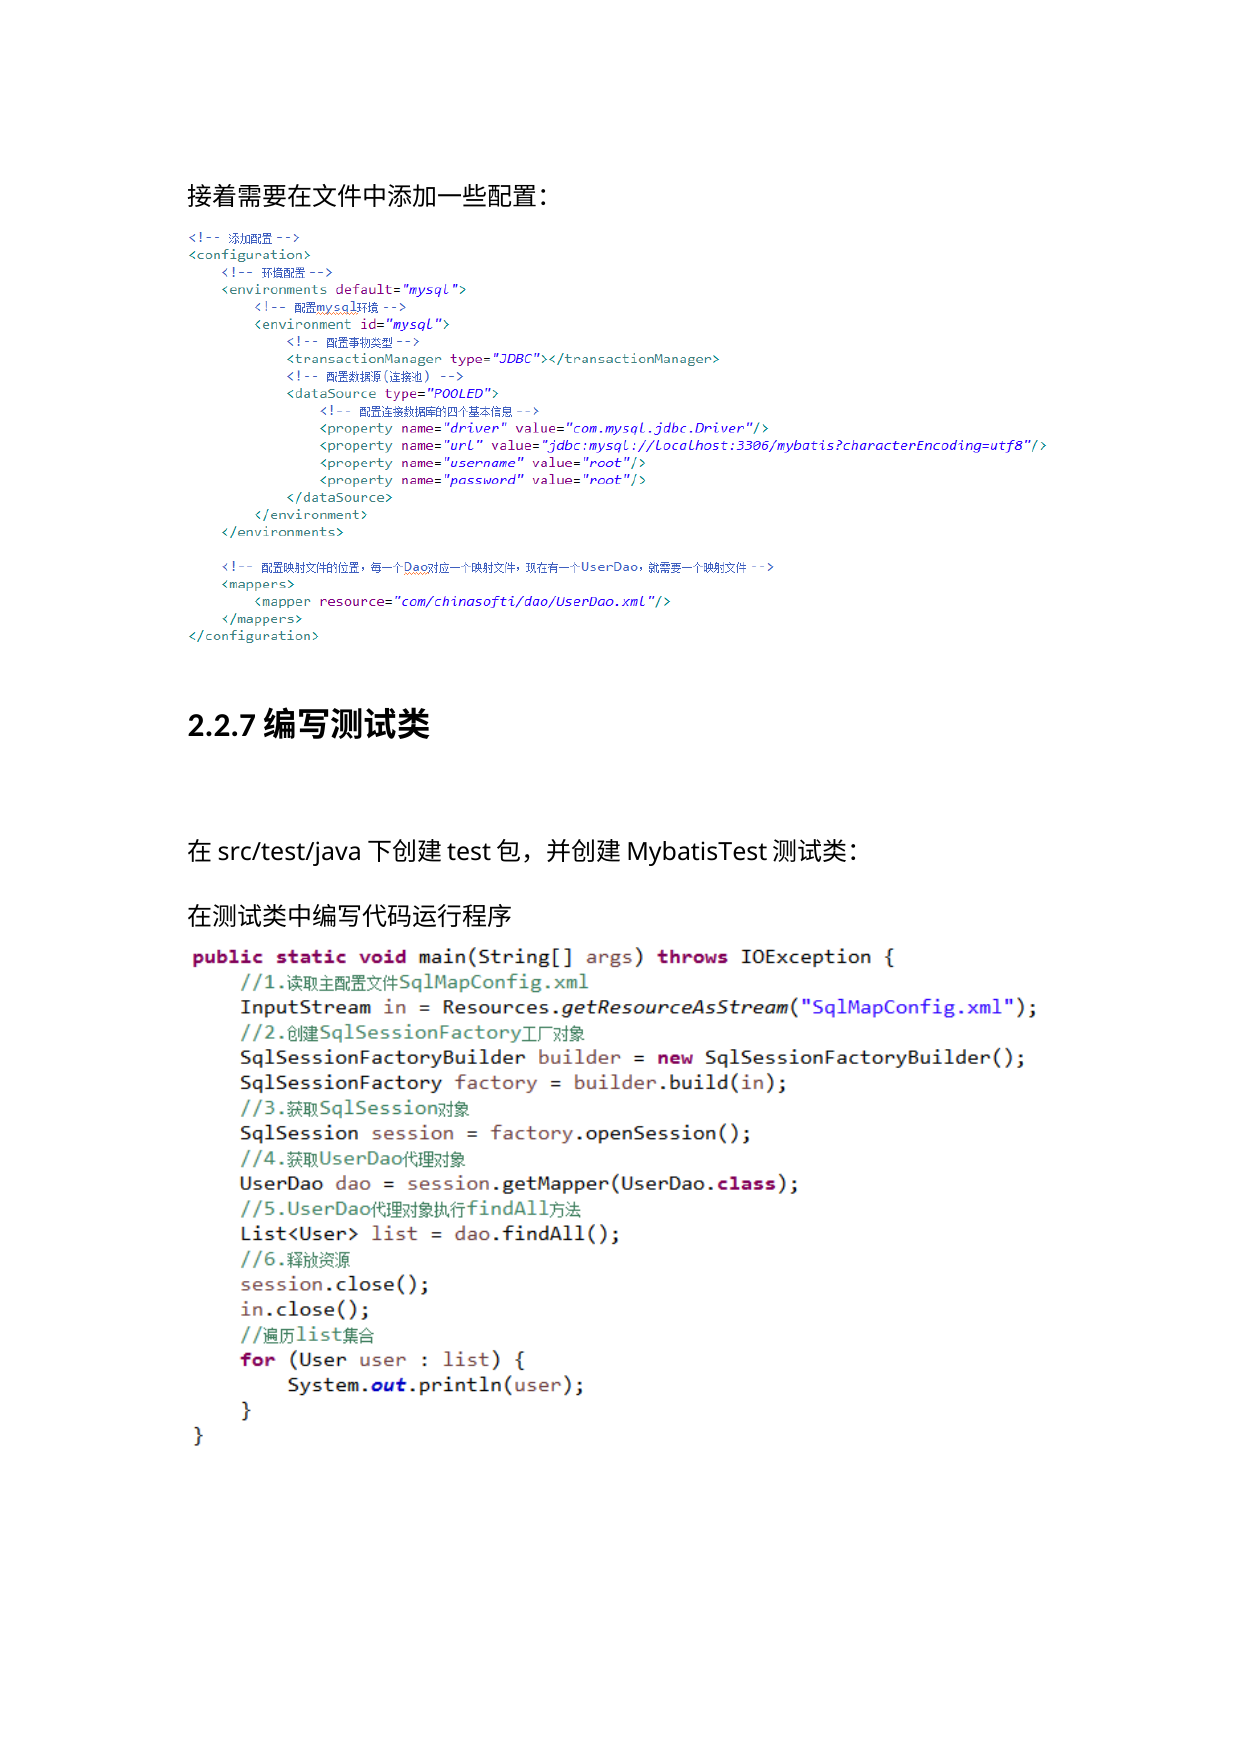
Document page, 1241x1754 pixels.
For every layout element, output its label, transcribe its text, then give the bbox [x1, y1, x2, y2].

picture [187, 946, 1052, 1451]
text 接着需要在文件中添加一些配置： [187, 162, 1053, 227]
text 在测试类中编写代码运行程序 [187, 882, 1053, 947]
subtitle 2.2.7 编写测试类 [187, 690, 1053, 755]
picture [187, 227, 1052, 649]
text 在src/test/java下创建test包，并创建MybatisTest测试类： [187, 817, 1053, 882]
